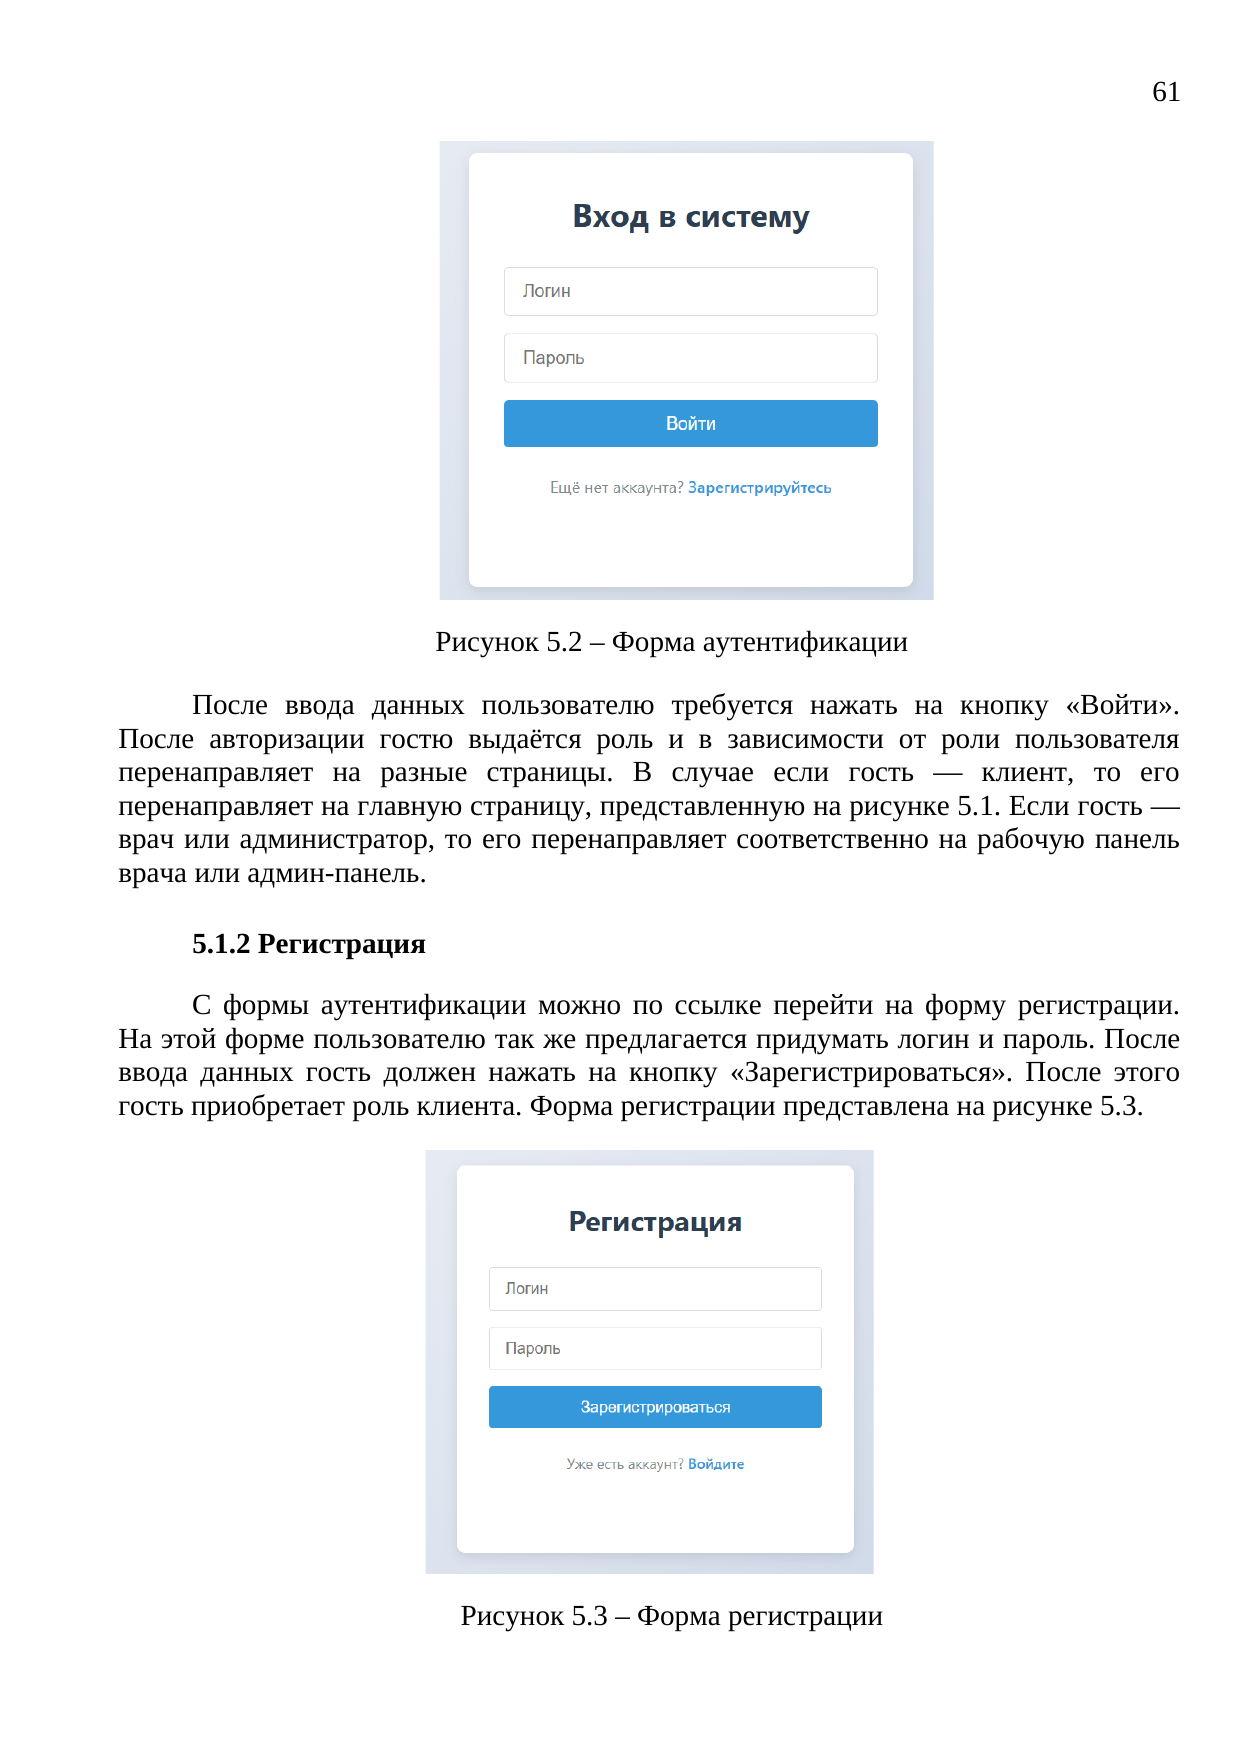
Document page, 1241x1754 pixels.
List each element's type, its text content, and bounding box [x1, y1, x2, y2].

text С формы аутентификации можно по ссылке перейти на форму регистрации. На этой форме пользователю так же предлагается придумать логин и пароль. После ввода данных гость должен нажать на кнопку «Зарегистрироваться». После этого гость приобретает роль клиента. Форма регистрации представлена на рисунке 5.3. [118, 987, 1181, 1121]
picture [425, 1150, 874, 1574]
text Рисунок 5.3 – Форма регистрации [118, 1598, 1181, 1632]
subtitle Регистрация [192, 926, 1181, 959]
text После ввода данных пользователю требуется нажать на кнопку «Войти». После авторизации гостю выдаётся роль и в зависимости от роли пользователя перенаправляет на разные страницы. В случае если гость — клиент, то его перенаправляет на главную страницу, представленную на рисунке 5.1. Если гость — врач или администратор, то его перенаправляет соответственно на рабочую панель врача или админ-панель. [118, 687, 1181, 888]
picture [439, 141, 934, 600]
text Рисунок 5.2 – Форма аутентификации [118, 624, 1181, 658]
